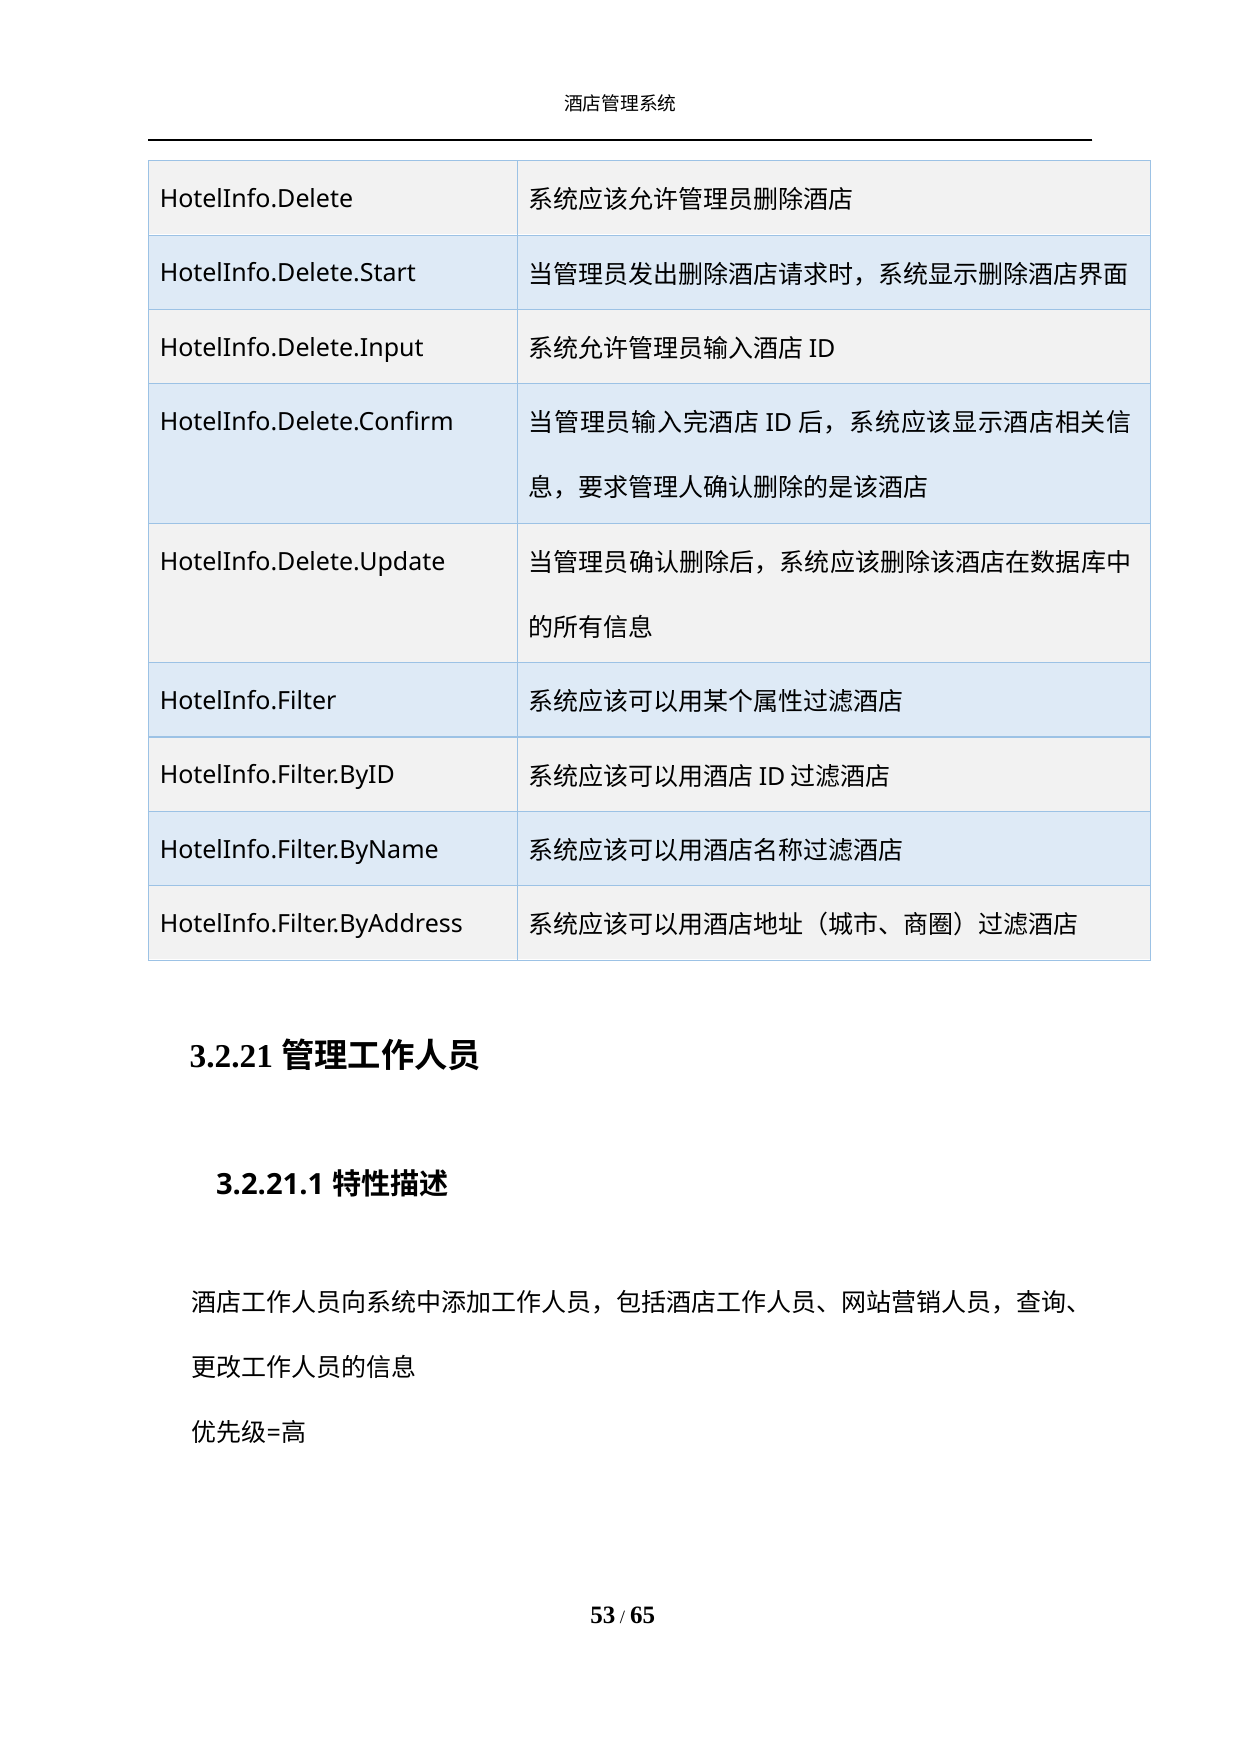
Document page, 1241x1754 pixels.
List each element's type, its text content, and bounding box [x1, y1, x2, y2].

table_cell 当管理员确认删除后，系统应该删除该酒店在数据库中的所有信息 [518, 524, 1150, 662]
table_cell HotelInfo.Filter.ByName [149, 812, 517, 885]
table_cell HotelInfo.Delete.Start [149, 236, 517, 309]
subtitle 3.2.21.1 特性描述 [148, 1149, 1092, 1214]
table_cell HotelInfo.Delete.Update [149, 524, 517, 662]
table_cell 当管理员输入完酒店ID后，系统应该显示酒店相关信息，要求管理人确认删除的是该酒店 [518, 384, 1150, 523]
table_cell HotelInfo.Delete.Input [149, 310, 517, 383]
table_cell HotelInfo.Delete [149, 161, 517, 234]
table_cell HotelInfo.Filter [149, 663, 517, 736]
text 优先级=高 [191, 1398, 1092, 1463]
table_cell 系统应该可以用酒店ID过滤酒店 [518, 738, 1150, 811]
subtitle 3.2.21 管理工作人员 [148, 1020, 1092, 1085]
table_cell HotelInfo.Delete.Confirm [149, 384, 517, 523]
table_cell 系统允许管理员输入酒店ID [518, 310, 1150, 383]
table_cell 系统应该可以用某个属性过滤酒店 [518, 663, 1150, 736]
text 酒店工作人员向系统中添加工作人员，包括酒店工作人员、网站营销人员，查询、更改工作人员的信息 [191, 1268, 1092, 1398]
table_cell 系统应该可以用酒店名称过滤酒店 [518, 812, 1150, 885]
table_cell HotelInfo.Filter.ByID [149, 738, 517, 811]
table_cell HotelInfo.Filter.ByAddress [149, 886, 517, 959]
table_cell 系统应该允许管理员删除酒店 [518, 161, 1150, 234]
table_cell 当管理员发出删除酒店请求时，系统显示删除酒店界面 [518, 236, 1150, 309]
table_cell 系统应该可以用酒店地址（城市、商圈）过滤酒店 [518, 886, 1150, 959]
